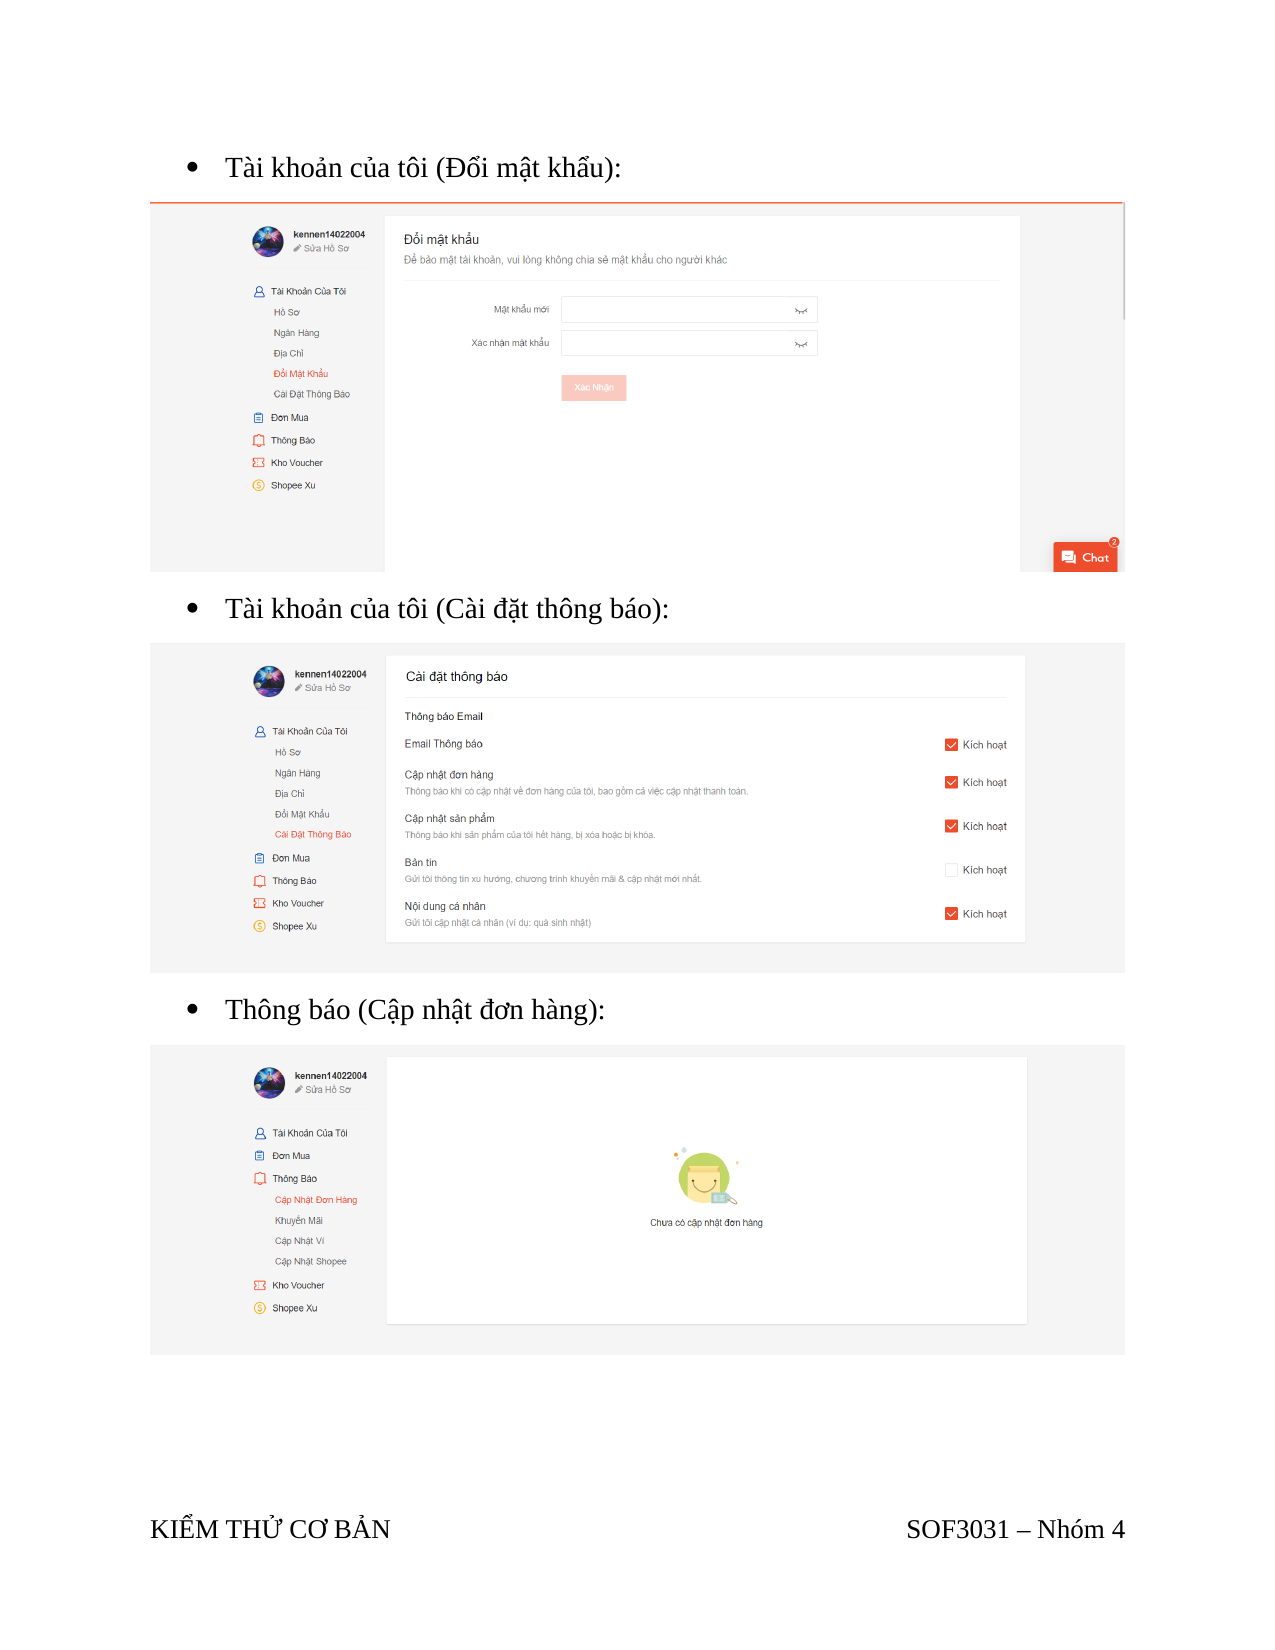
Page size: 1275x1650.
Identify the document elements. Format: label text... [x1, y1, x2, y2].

list Tài khoản của tôi (Đổi mật khẩu): [187, 150, 1125, 184]
list Tài khoản của tôi (Cài đặt thông báo): [187, 591, 1125, 624]
picture [150, 1045, 1125, 1355]
picture [150, 643, 1125, 973]
picture [150, 202, 1125, 572]
list Thông báo (Cập nhật đơn hàng): [187, 992, 1125, 1026]
